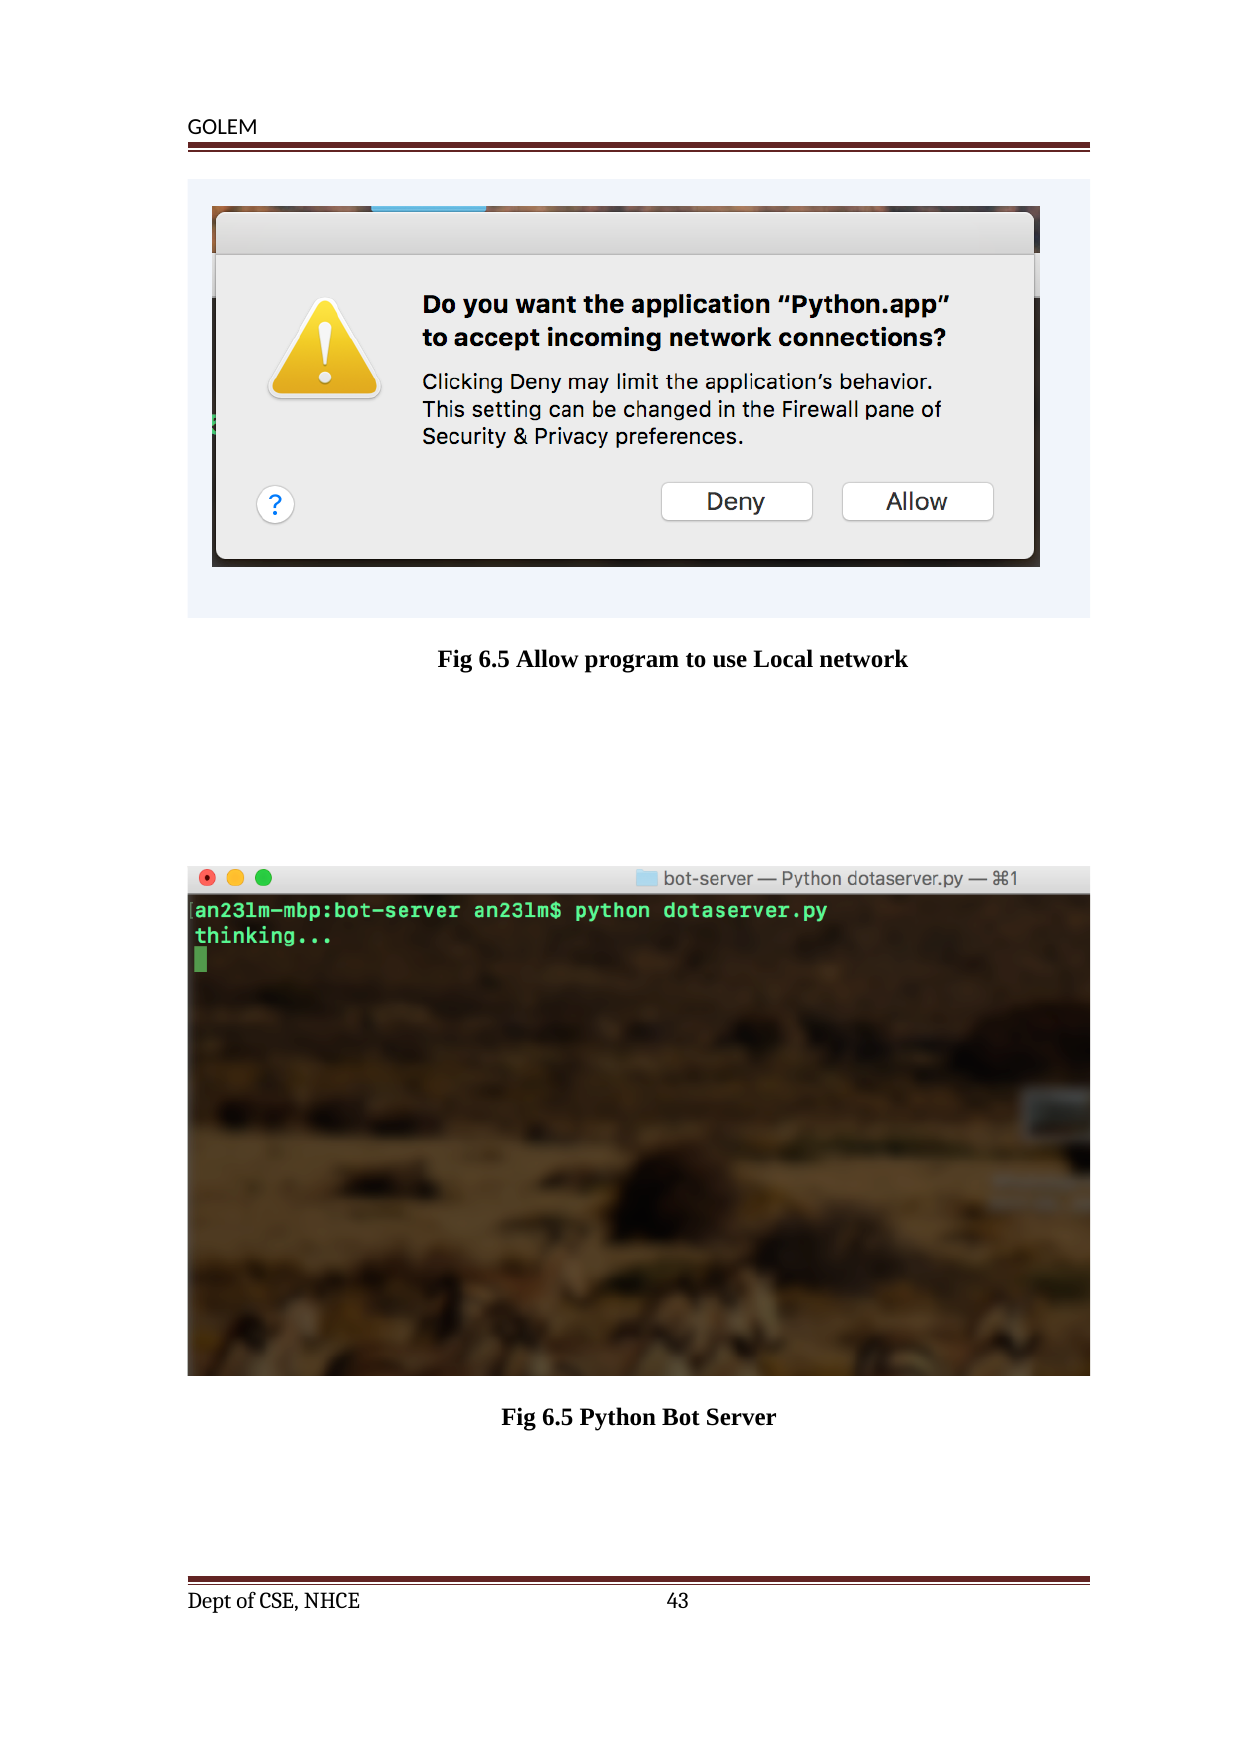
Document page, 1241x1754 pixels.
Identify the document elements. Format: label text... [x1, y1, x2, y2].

text Fig 6.5 Allow program to use Local network [187, 644, 1090, 673]
picture [187, 866, 1091, 1376]
text Fig 6.5 Python Bot Server [187, 1402, 1090, 1431]
picture [187, 179, 1091, 618]
